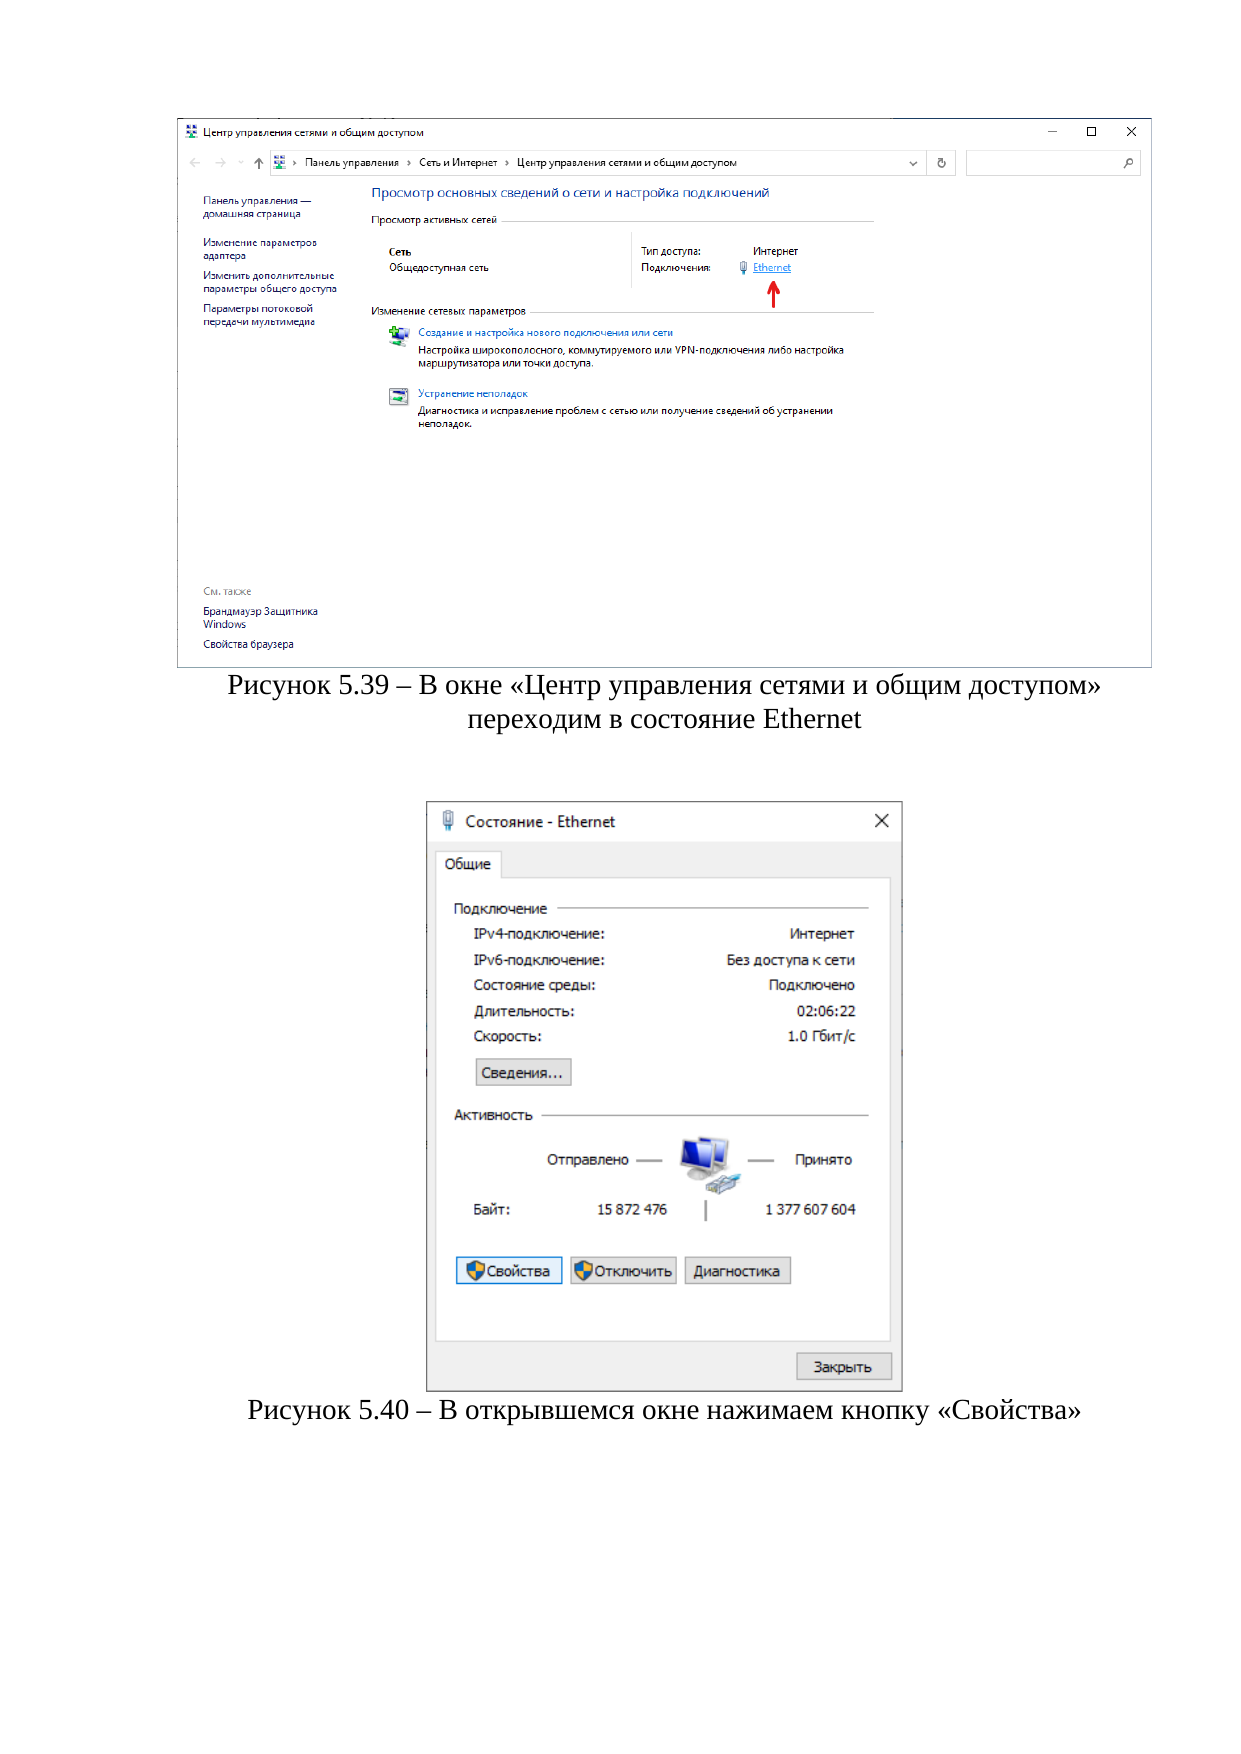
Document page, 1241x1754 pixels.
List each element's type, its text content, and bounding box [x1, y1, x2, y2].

picture [177, 118, 1152, 668]
picture [426, 801, 903, 1392]
